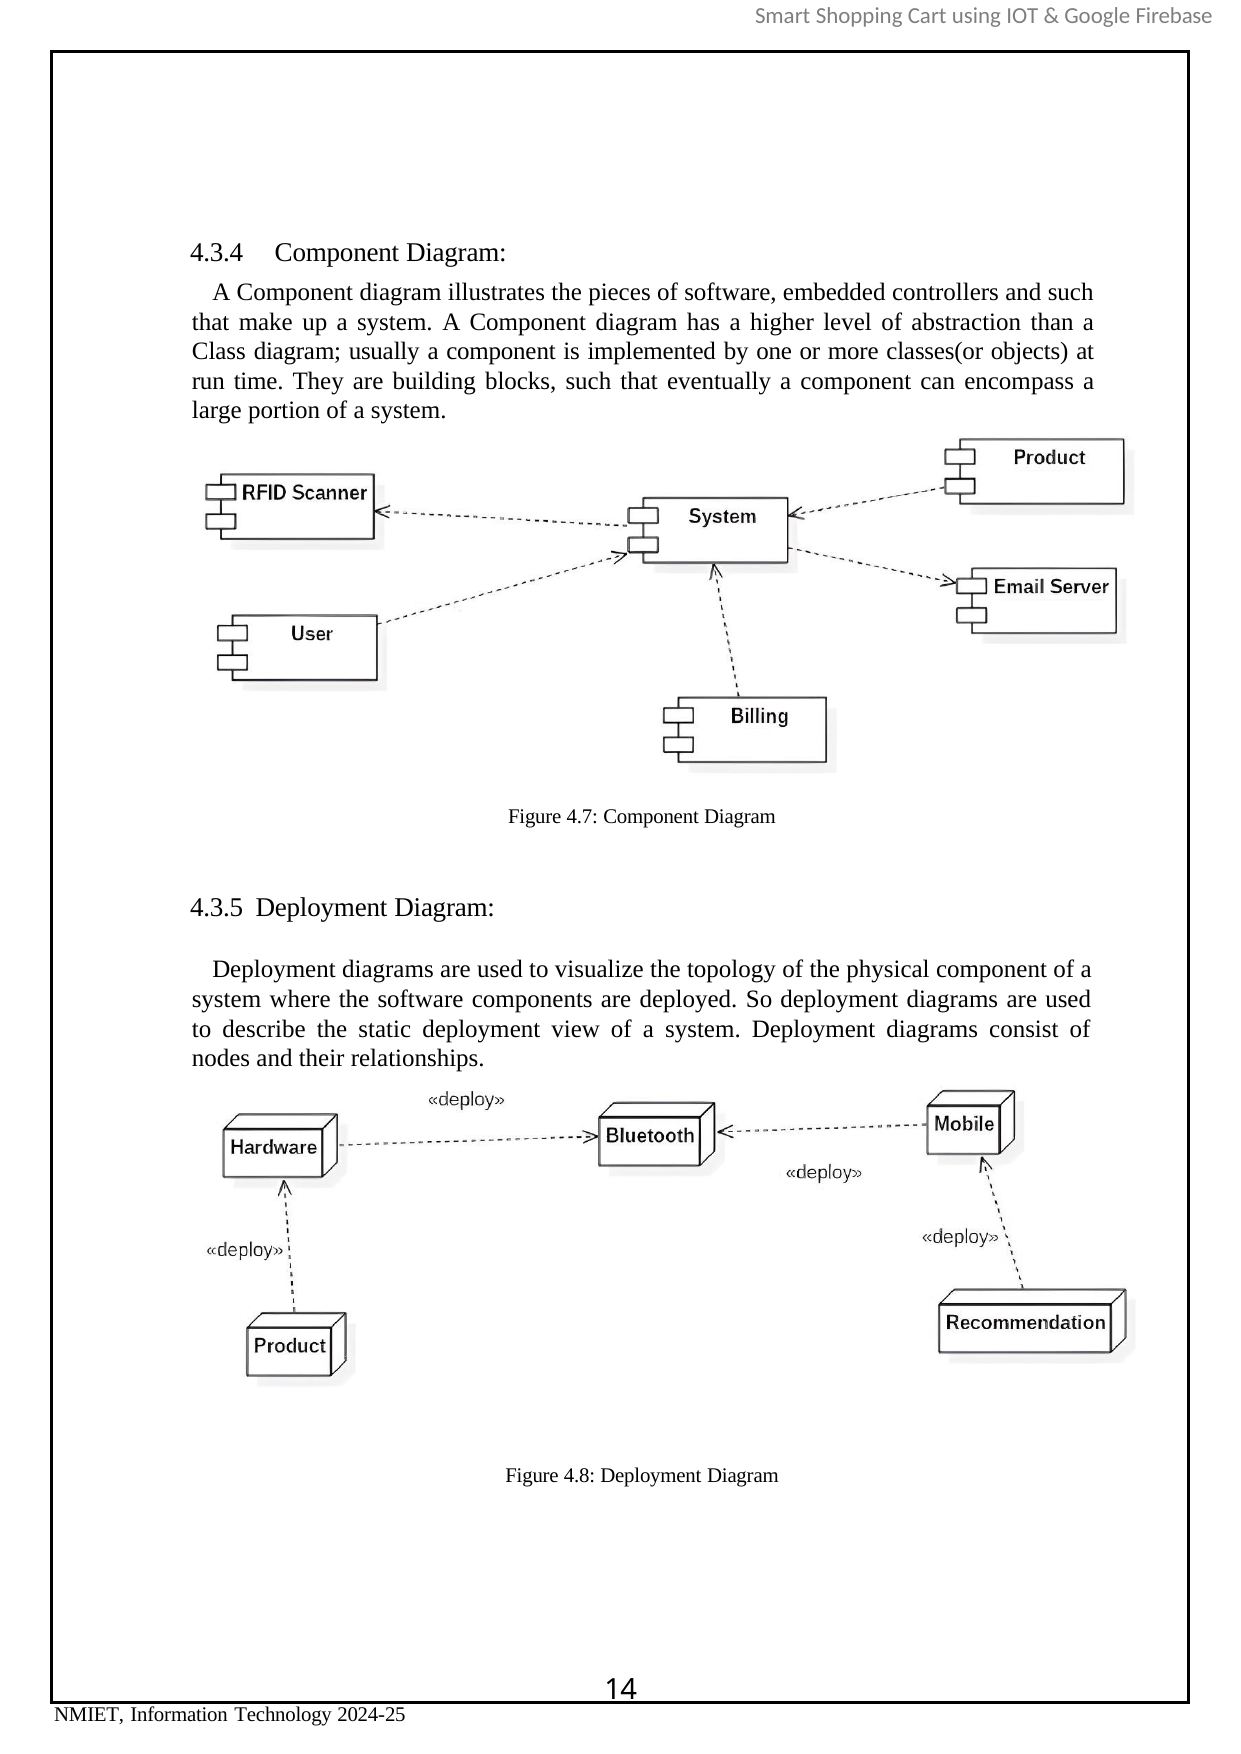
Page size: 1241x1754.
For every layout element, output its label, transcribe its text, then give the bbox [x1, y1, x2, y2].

text A Component diagram illustrates the pieces of software, embedded controllers and such that make up a system. A Component diagram has a higher level of abstraction than a Class diagram; usually a component is implemented by one or more classes(or objects) at run time. They are building blocks, such that eventually a component can encompass a large portion of a system. [192, 277, 1094, 424]
subtitle Component Diagram: [190, 236, 1187, 268]
picture [203, 436, 1139, 776]
subtitle Deployment Diagram: [190, 891, 1187, 922]
text Figure 4.8: Deployment Diagram [204, 1463, 1080, 1487]
picture [203, 1085, 1138, 1388]
text Deployment diagrams are used to visualize the topology of the physical component of a system where the software components are deployed. So deployment diagrams are used to describe the static deployment view of a system. Deployment diagrams consist of nodes and their relationships. [192, 954, 1092, 1072]
